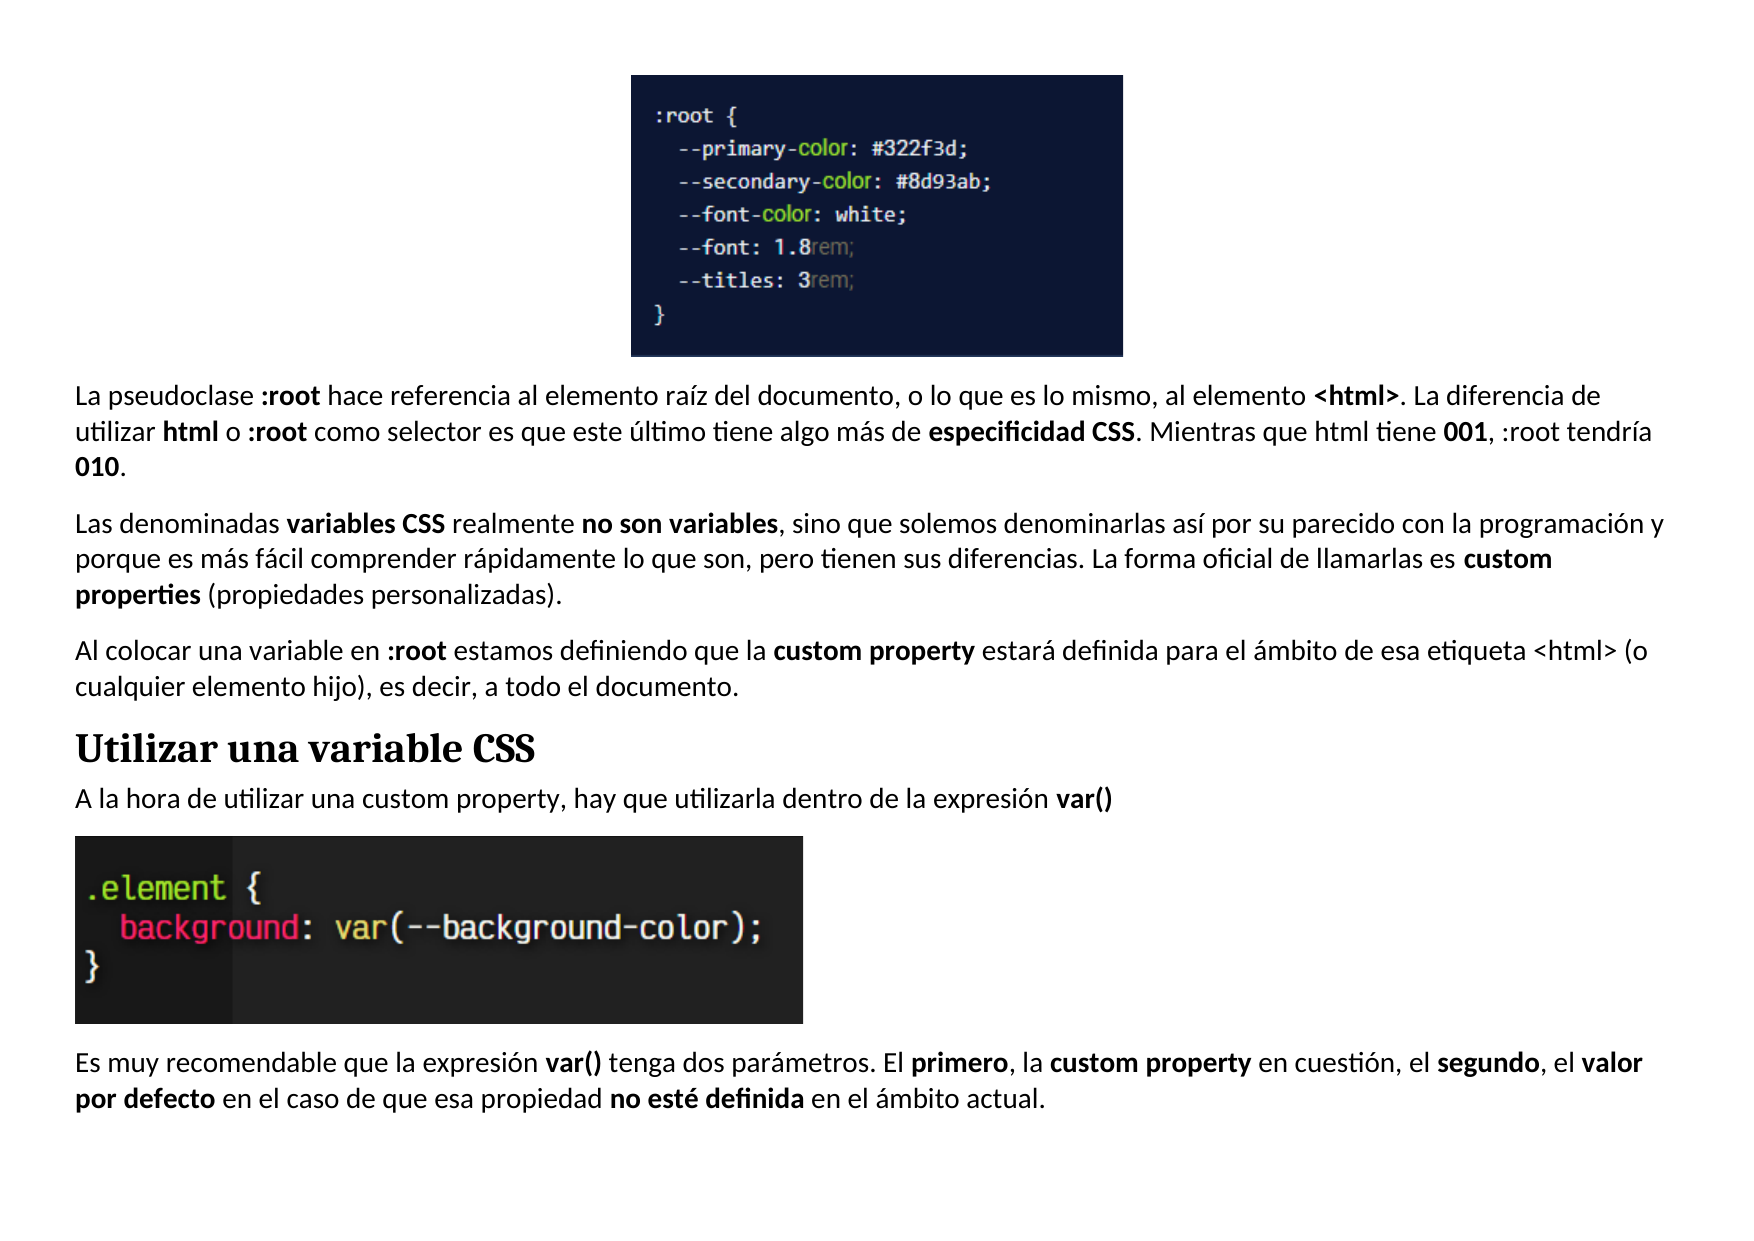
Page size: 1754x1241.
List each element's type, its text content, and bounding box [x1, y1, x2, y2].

text A la hora de utilizar una custom property, hay que utilizarla dentro de la expresión var() [75, 780, 1679, 815]
text Al colocar una variable en :root estamos definiendo que la custom property estará definida para el ámbito de esa etiqueta <html> (o cualquier elemento hijo), es decir, a todo el documento. [75, 632, 1679, 704]
text La pseudoclase :root hace referencia al elemento raíz del documento, o lo que es lo mismo, al elemento <html>. La diferencia de utilizar html o :root como selector es que este último tiene algo más de especificidad CSS. Mientras que html tiene 001, :root tendría 010. [75, 377, 1679, 484]
text Las denominadas variables CSS realmente no son variables, sino que solemos denominarlas así por su parecido con la programación y porque es más fácil comprender rápidamente lo que son, pero tienen sus diferencias. La forma oficial de llamarlas es custom properties (propiedades personalizadas). [75, 505, 1679, 612]
text Es muy recomendable que la expresión var() tenga dos parámetros. El primero, la custom property en cuestión, el segundo, el valor por defecto en el caso de que esa propiedad no esté definida en el ámbito actual. [75, 1044, 1679, 1116]
subtitle Utilizar una variable CSS [75, 724, 1679, 772]
picture [631, 75, 1124, 357]
picture [75, 836, 804, 1024]
